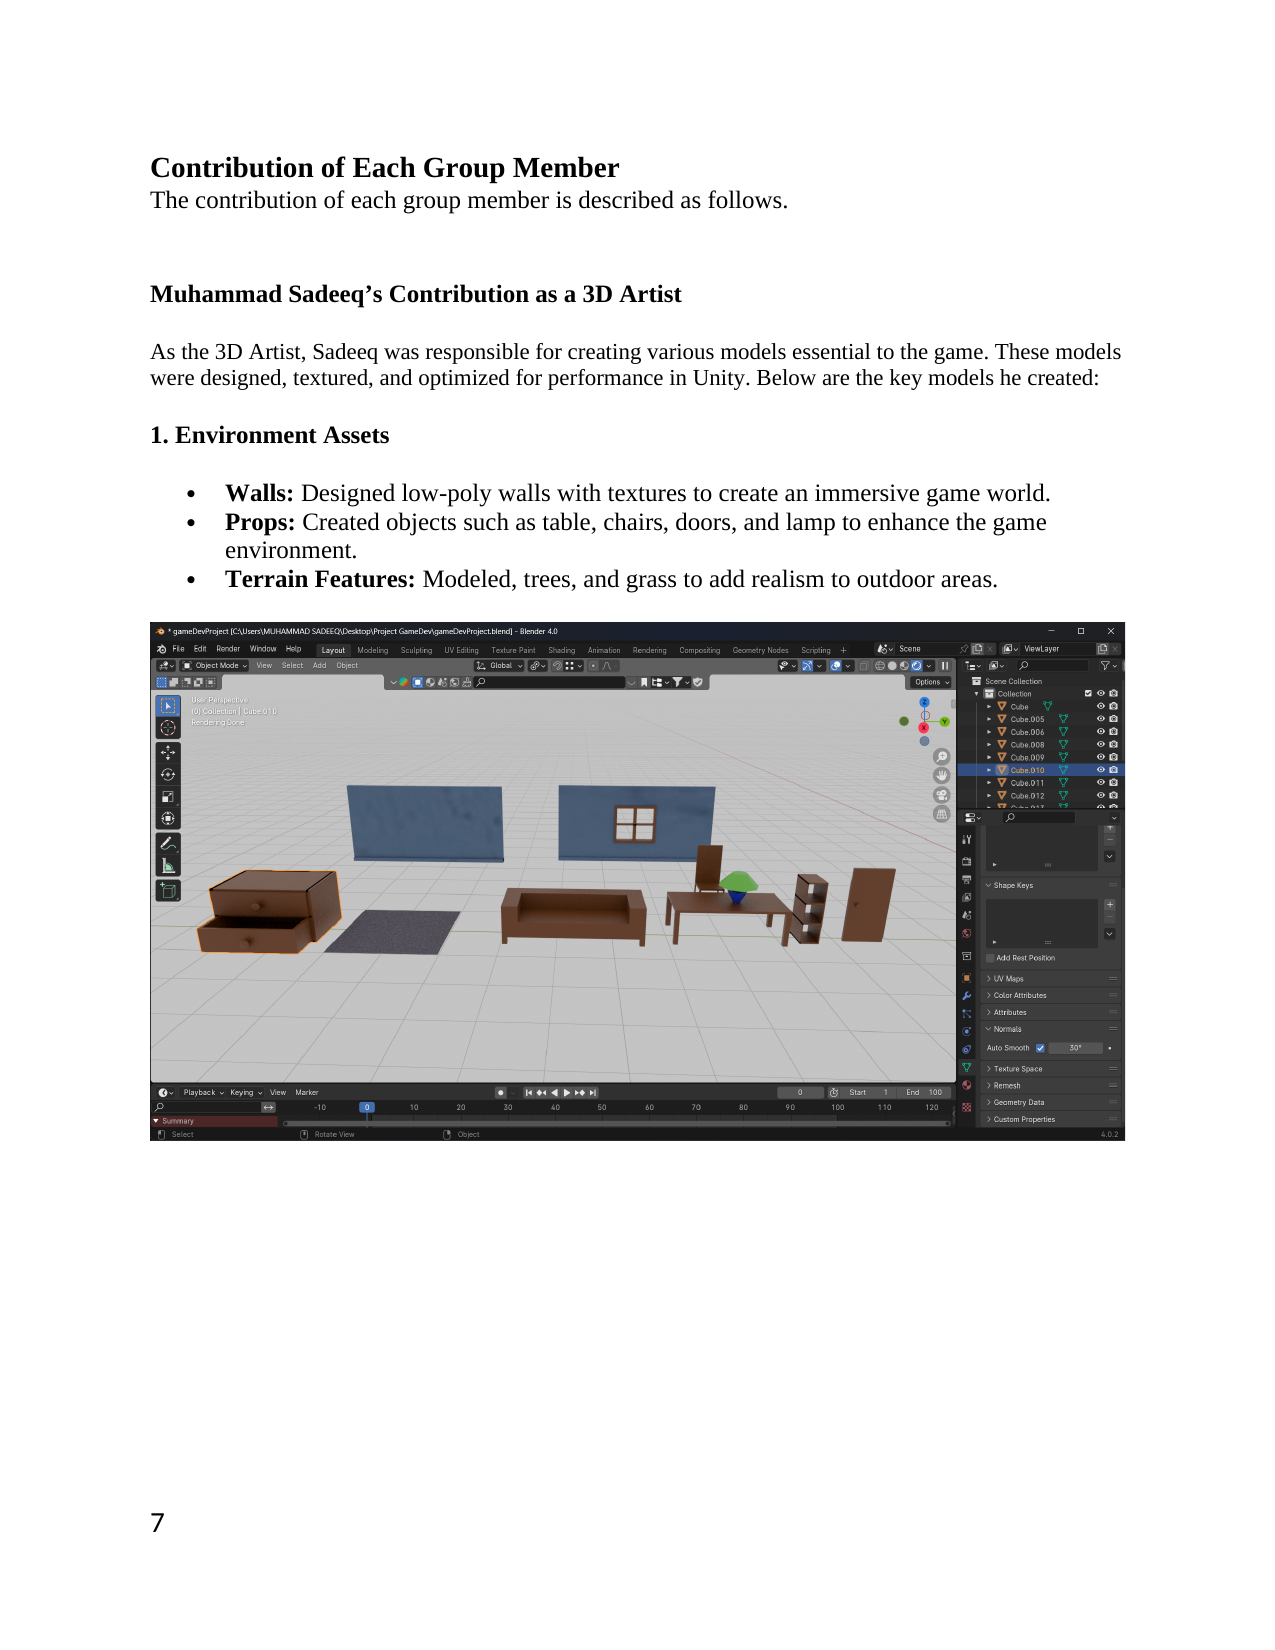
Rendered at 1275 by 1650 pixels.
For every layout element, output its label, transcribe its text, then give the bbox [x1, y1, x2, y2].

subtitle 1. Environment Assets [150, 420, 1125, 449]
text As the 3D Artist, Sadeeq was responsible for creating various models essential to the game. These models were designed, textured, and optimized for performance in Unity. Below are the key models he created: [150, 338, 1125, 391]
subtitle Contribution of Each Group Member [150, 150, 1125, 183]
list Props: Created objects such as table, chairs, doors, and lamp to enhance the game environment. [187, 507, 1125, 564]
picture [150, 622, 1125, 1141]
text The contribution of each group member is described as follows. [150, 185, 1125, 214]
list Walls: Designed low-poly walls with textures to create an immersive game world. [187, 478, 1125, 507]
subtitle Muhammad Sadeeq’s Contribution as a 3D Artist [150, 279, 1125, 307]
list Terrain Features: Modeled, trees, and grass to add realism to outdoor areas. [187, 564, 1125, 593]
